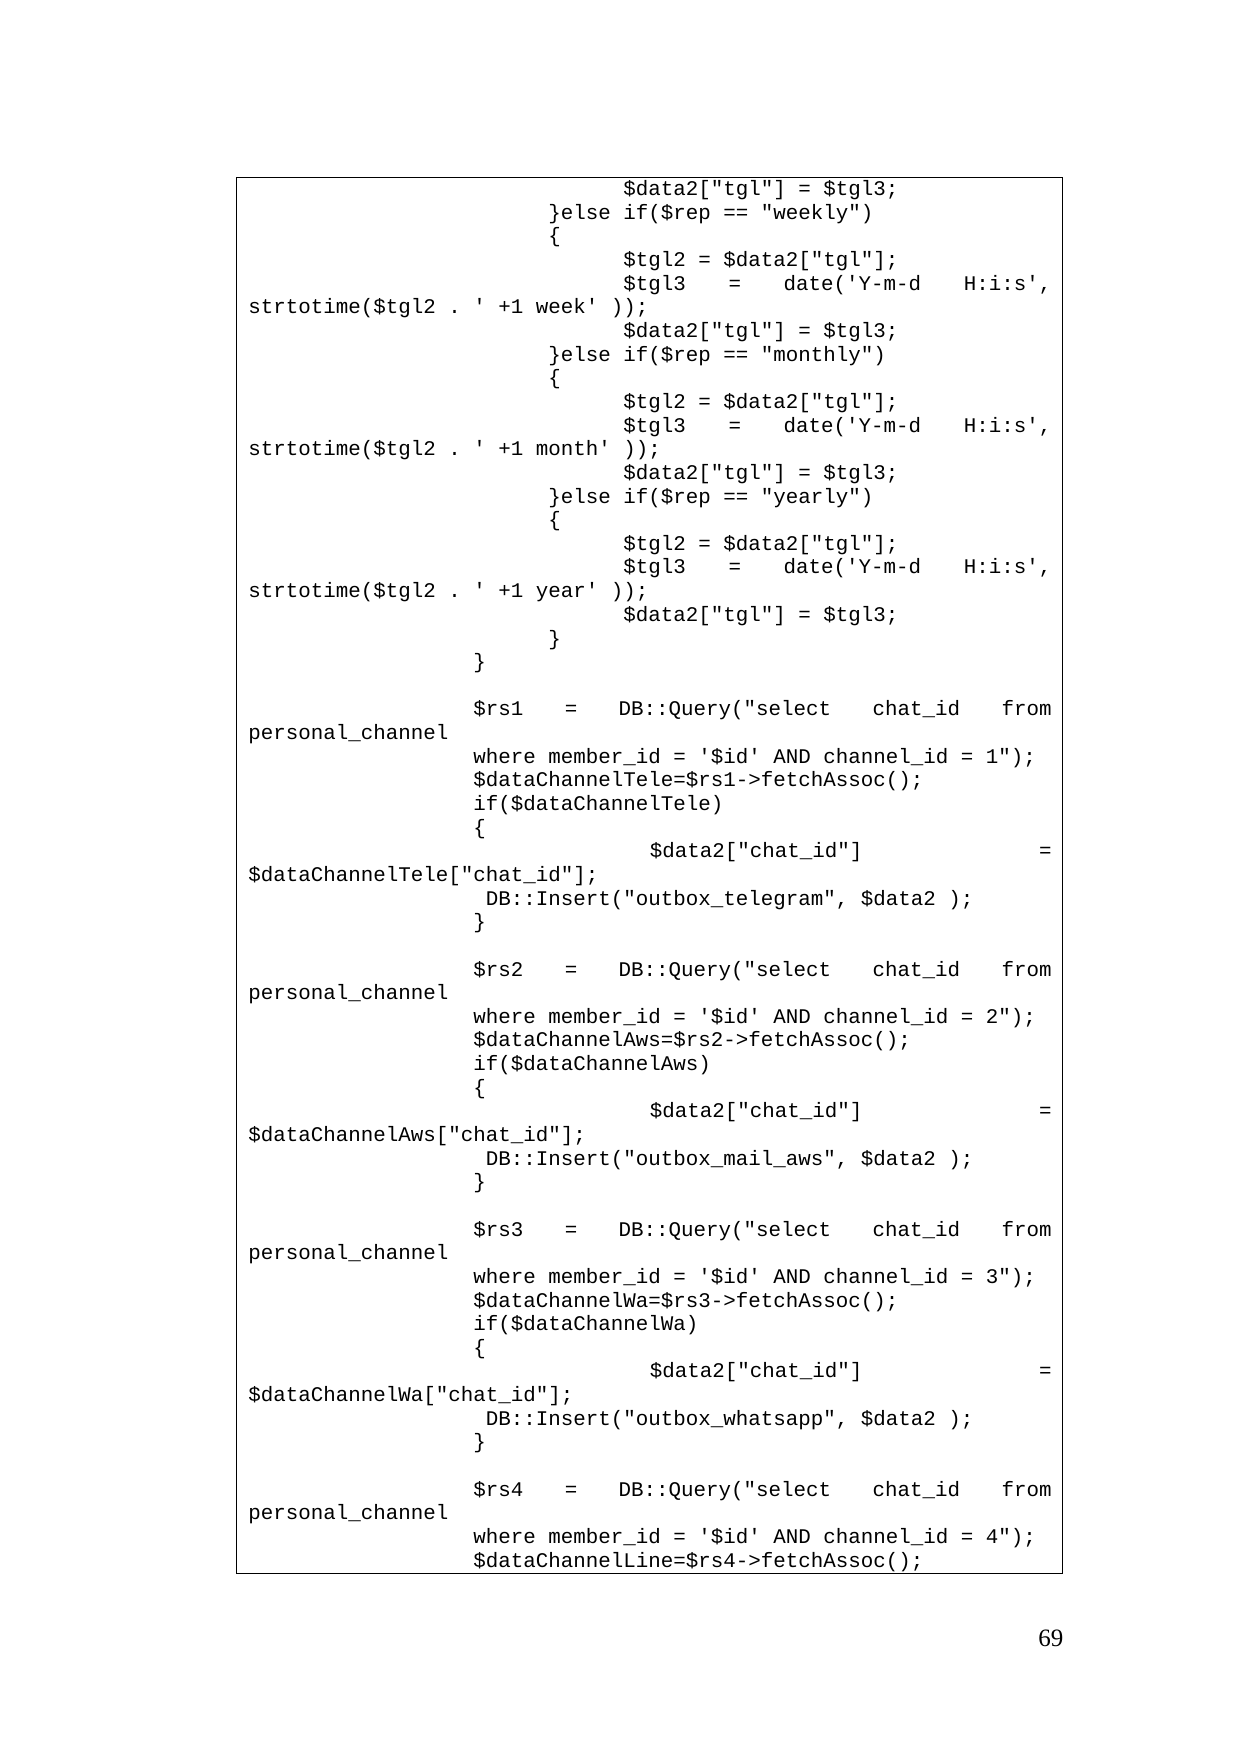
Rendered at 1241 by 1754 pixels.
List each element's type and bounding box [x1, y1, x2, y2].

table_header [237, 178, 1062, 1573]
